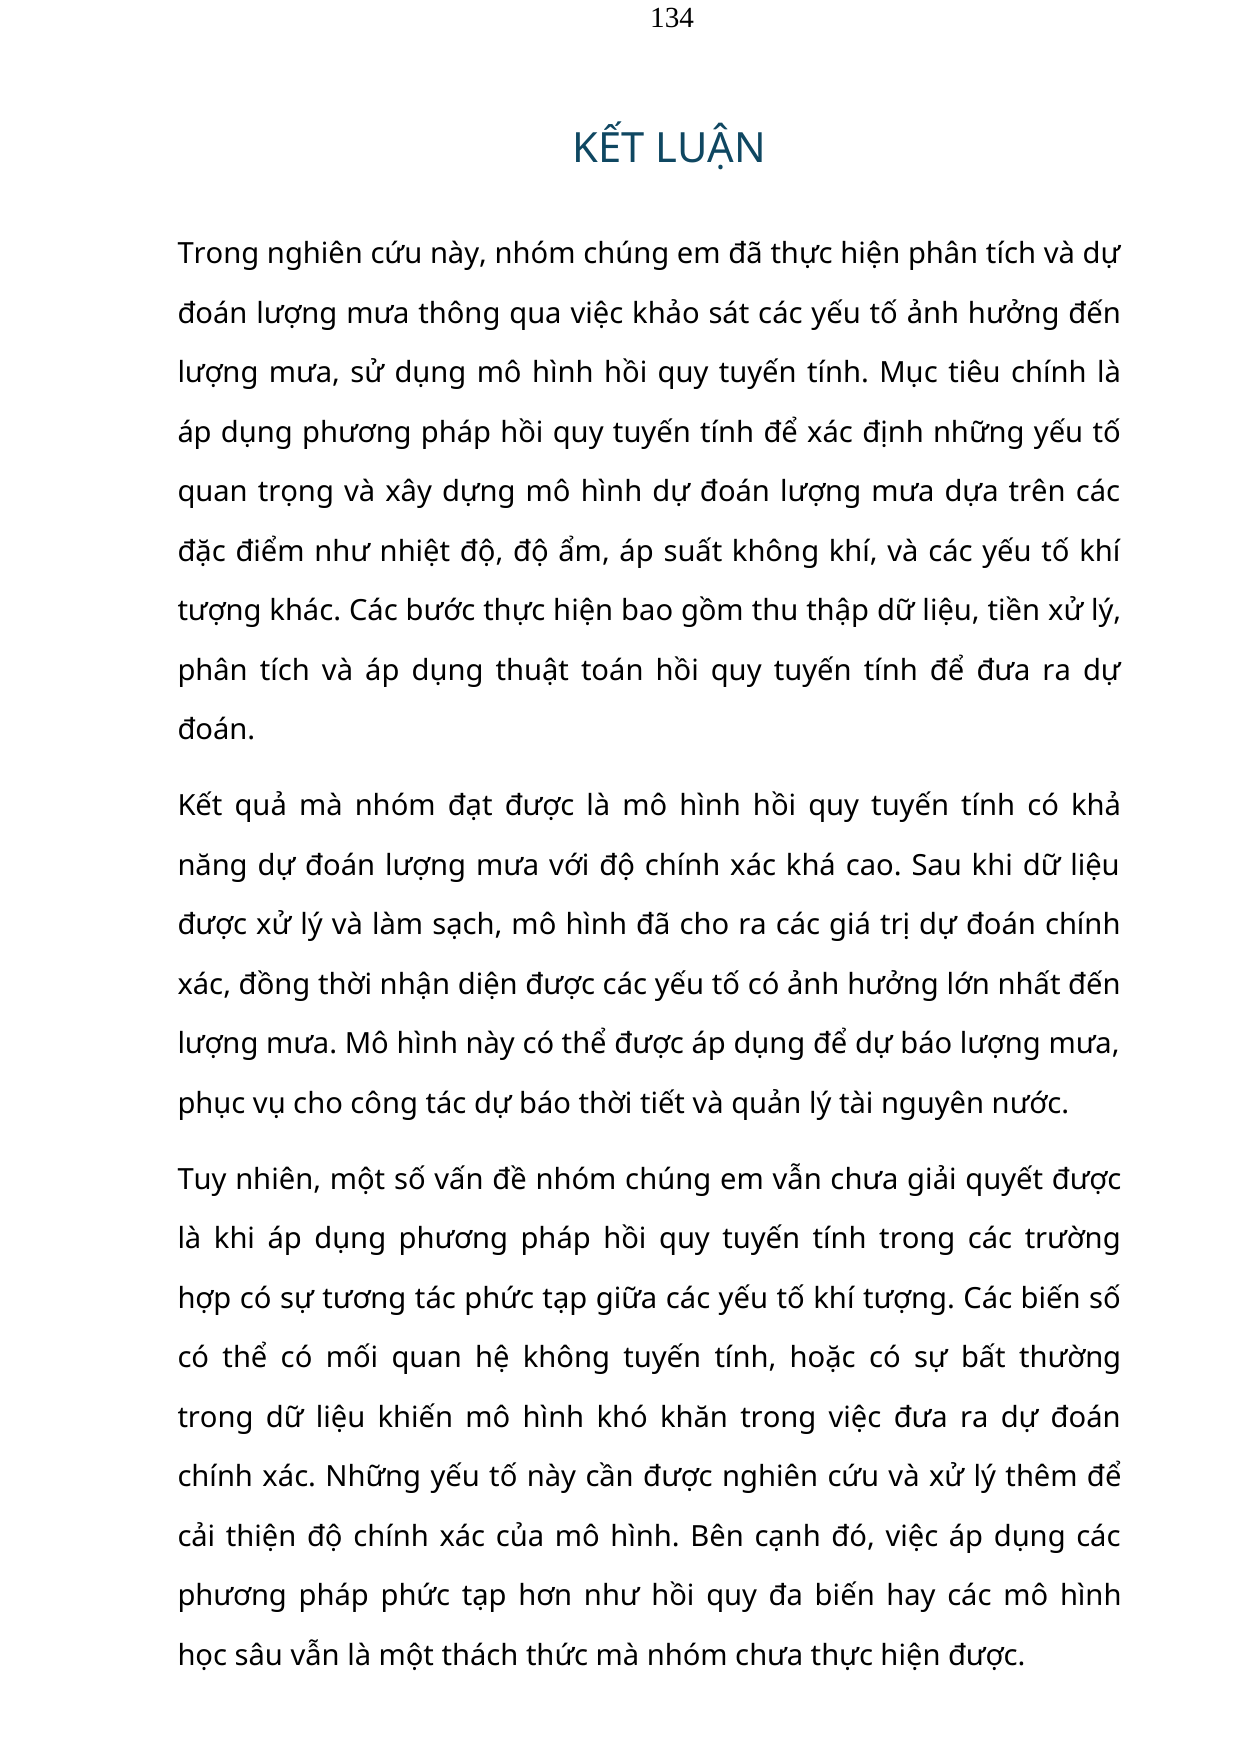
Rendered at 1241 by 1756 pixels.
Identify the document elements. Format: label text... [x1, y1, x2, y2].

text Trong nghiên cứu này, nhóm chúng em đã thực hiện phân tích và dự đoán lượng mưa thông qua việc khảo sát các yếu tố ảnh hưởng đến lượng mưa, sử dụng mô hình hồi quy tuyến tính. Mục tiêu chính là áp dụng phương pháp hồi quy tuyến tính để xác định những yếu tố quan trọng và xây dựng mô hình dự đoán lượng mưa dựa trên các đặc điểm như nhiệt độ, độ ẩm, áp suất không khí, và các yếu tố khí tượng khác. Các bước thực hiện bao gồm thu thập dữ liệu, tiền xử lý, phân tích và áp dụng thuật toán hồi quy tuyến tính để đưa ra dự đoán. [177, 232, 1123, 748]
text Tuy nhiên, một số vấn đề nhóm chúng em vẫn chưa giải quyết được là khi áp dụng phương pháp hồi quy tuyến tính trong các trường hợp có sự tương tác phức tạp giữa các yếu tố khí tượng. Các biến số có thể có mối quan hệ không tuyến tính, hoặc có sự bất thường trong dữ liệu khiến mô hình khó khăn trong việc đưa ra dự đoán chính xác. Những yếu tố này cần được nghiên cứu và xử lý thêm để cải thiện độ chính xác của mô hình. Bên cạnh đó, việc áp dụng các phương pháp phức tạp hơn như hồi quy đa biến hay các mô hình học sâu vẫn là một thách thức mà nhóm chưa thực hiện được. [177, 1158, 1122, 1673]
text Kết quả mà nhóm đạt được là mô hình hồi quy tuyến tính có khả năng dự đoán lượng mưa với độ chính xác khá cao. Sau khi dữ liệu được xử lý và làm sạch, mô hình đã cho ra các giá trị dự đoán chính xác, đồng thời nhận diện được các yếu tố có ảnh hưởng lớn nhất đến lượng mưa. Mô hình này có thể được áp dụng để dự báo lượng mưa, phục vụ cho công tác dự báo thời tiết và quản lý tài nguyên nước. [177, 784, 1122, 1122]
subtitle KẾT LUẬN [162, 118, 1175, 175]
